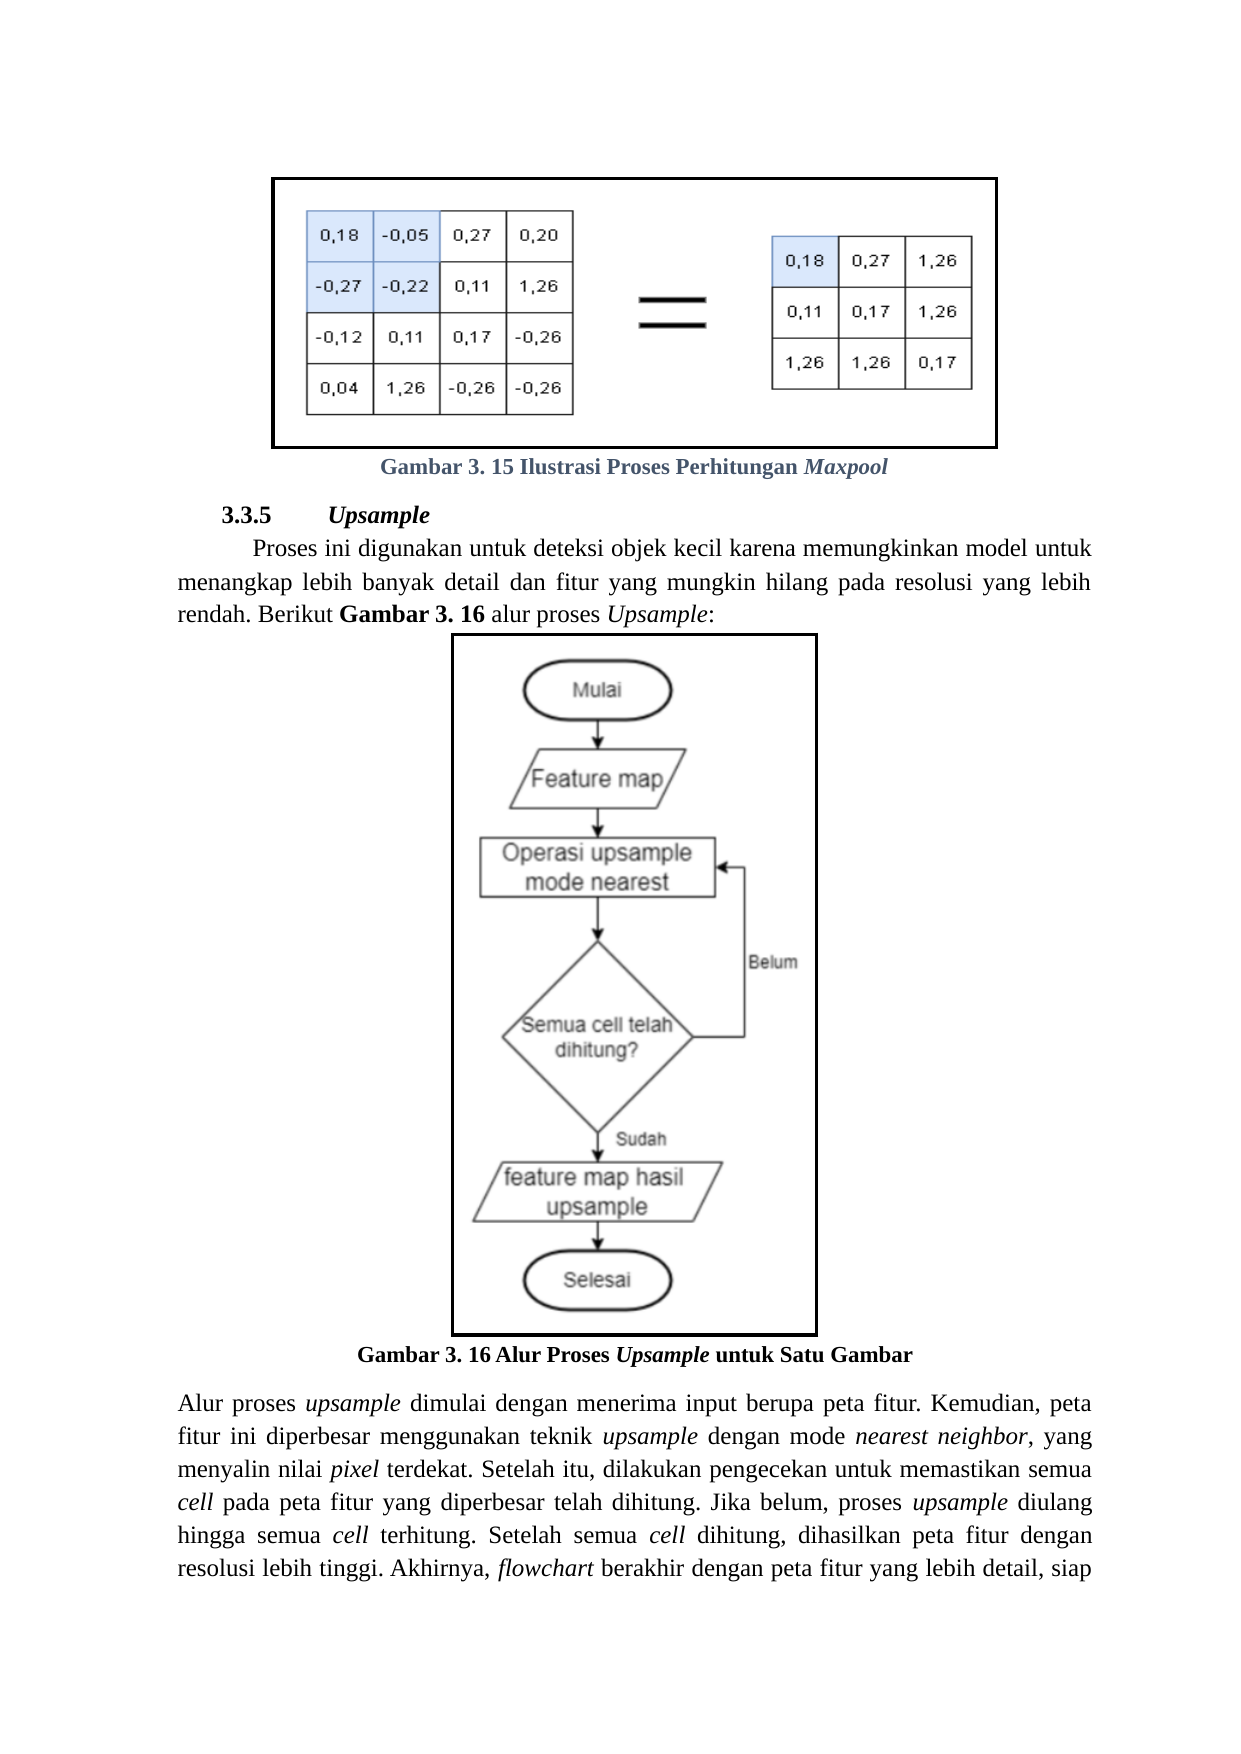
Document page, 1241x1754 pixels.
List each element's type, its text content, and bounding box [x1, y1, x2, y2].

picture [454, 636, 815, 1333]
text Gambar 3. 15 Ilustrasi Proses Perhitungan Maxpool [177, 453, 1092, 480]
picture [275, 180, 995, 446]
text Proses ini digunakan untuk deteksi objek kecil karena memungkinkan model untuk menangkap lebih banyak detail dan fitur yang mungkin hilang pada resolusi yang lebih rendah. Berikut Gambar 3. 16 alur proses Upsample: [177, 533, 1092, 628]
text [177, 1388, 1092, 1582]
title Upsample [221, 501, 1092, 529]
text Gambar 3. 16 Alur Proses Upsample untuk Satu Gambar [177, 1341, 1092, 1367]
